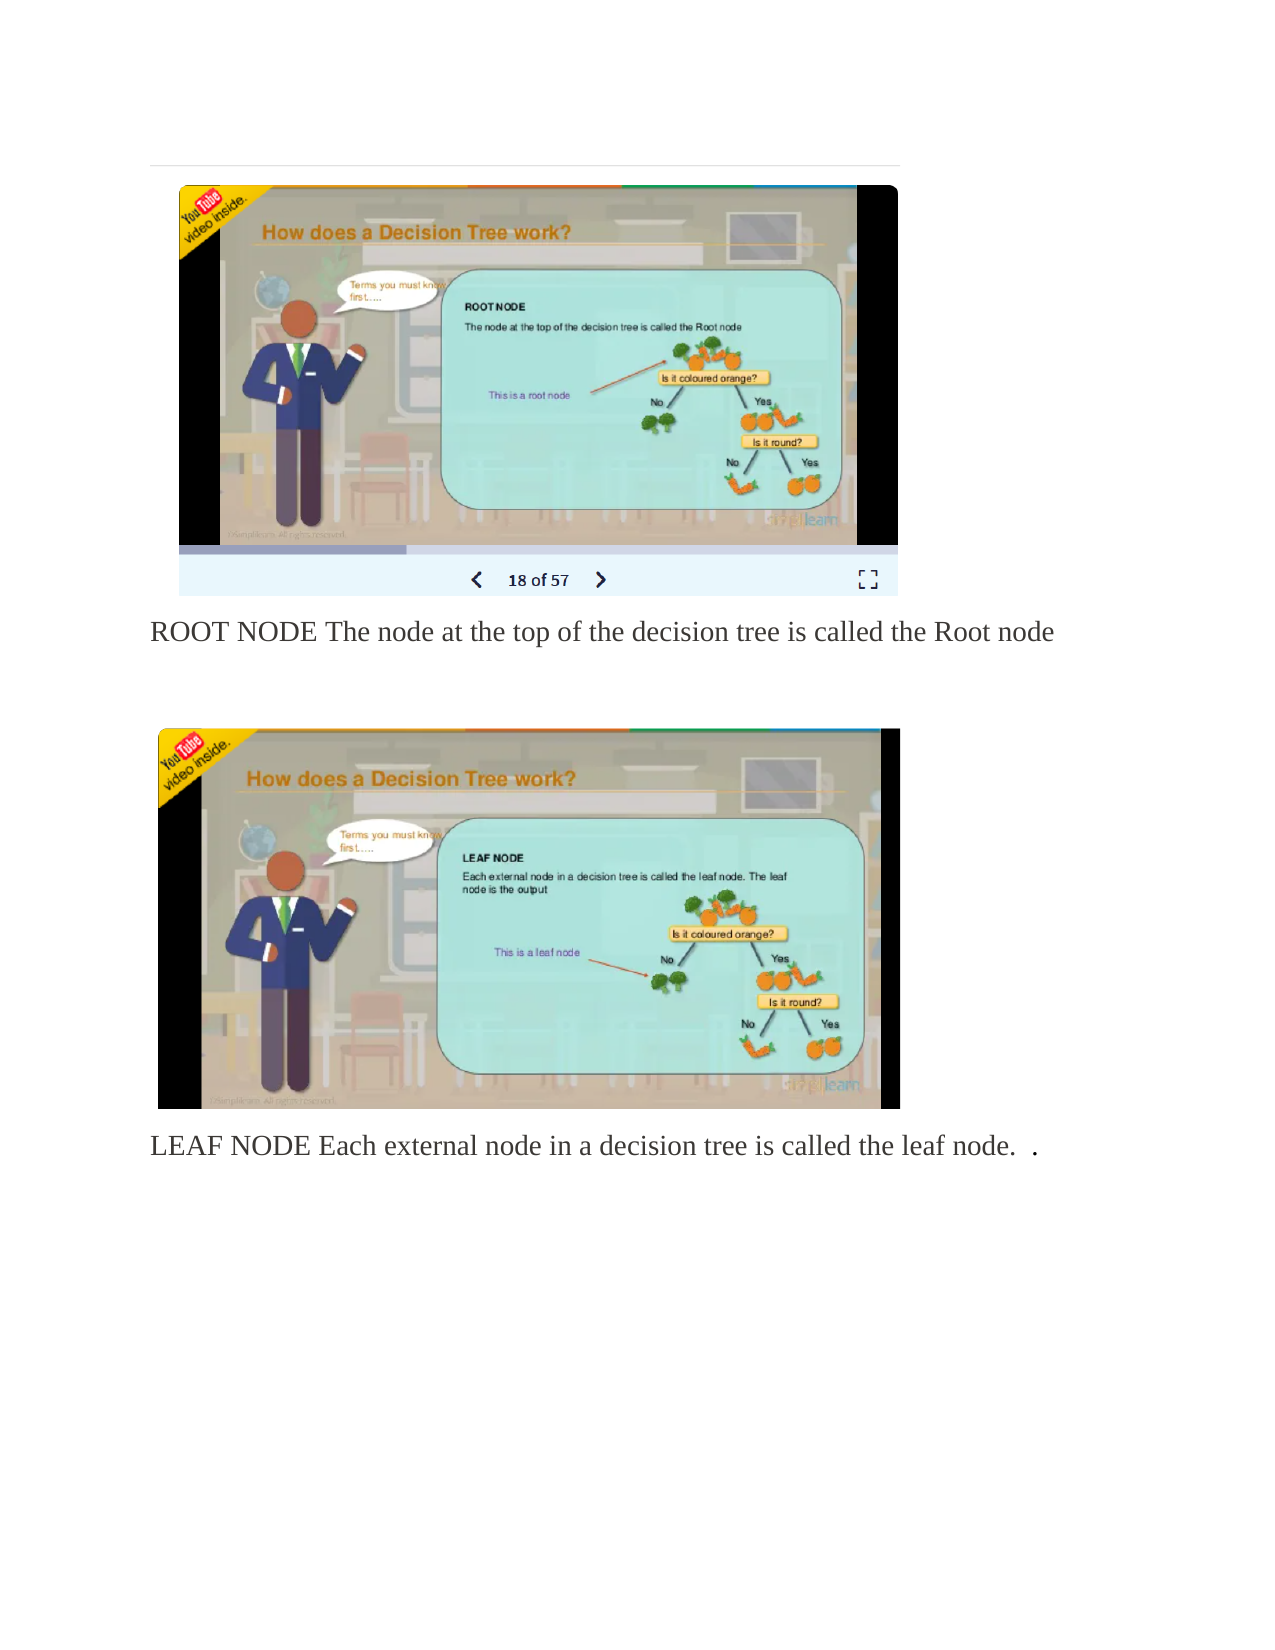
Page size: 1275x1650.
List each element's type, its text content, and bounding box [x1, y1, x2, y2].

text LEAF NODE Each external node in a decision tree is called the leaf node. . [150, 1128, 1125, 1161]
picture [150, 150, 901, 596]
picture [150, 719, 901, 1109]
text ROOT NODE The node at the top of the decision tree is called the Root node [150, 614, 1125, 648]
